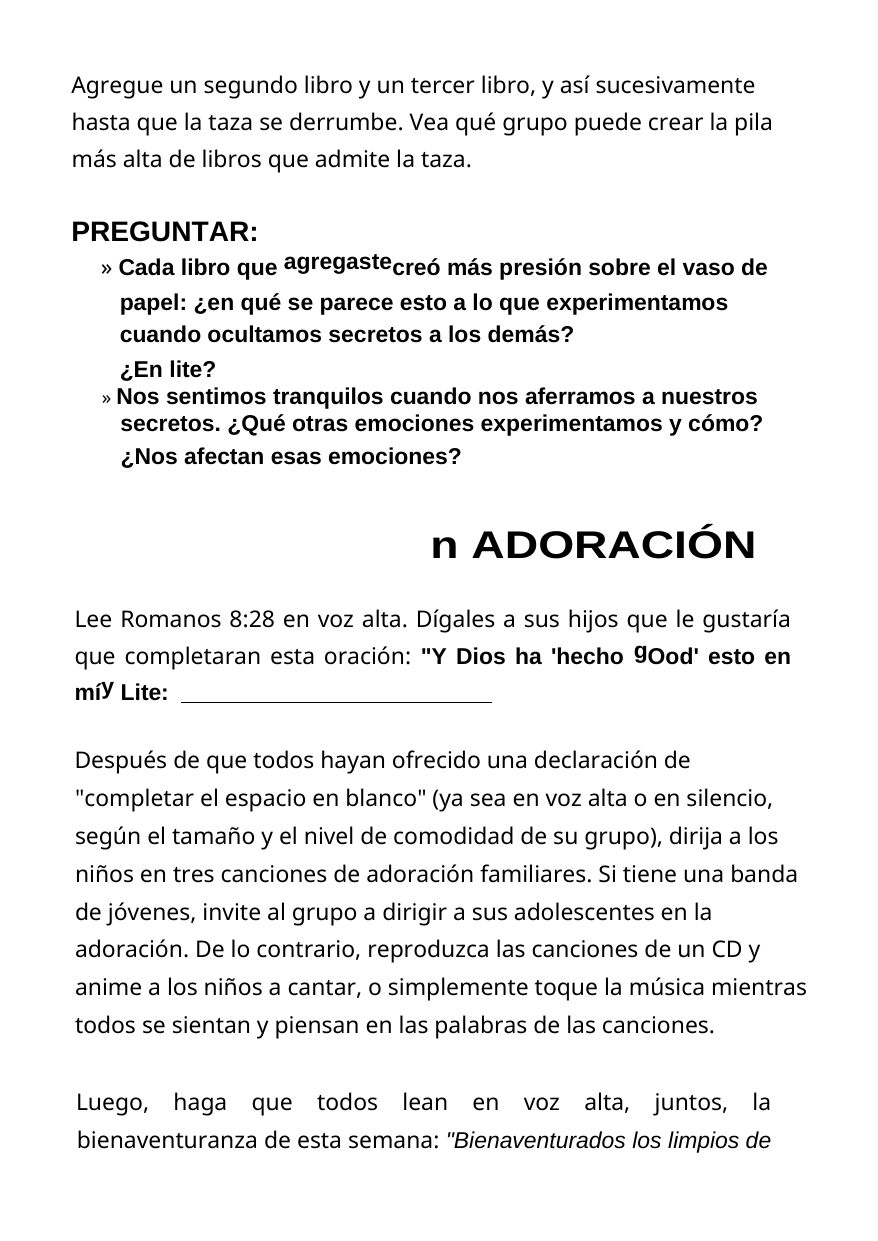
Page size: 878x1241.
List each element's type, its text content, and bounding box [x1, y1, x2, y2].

text » Nos sentimos tranquilos cuando nos aferramos a nuestros secretos. ¿Qué otras emociones experimentamos y cómo? [102, 383, 798, 437]
text Agregue un segundo libro y un tercer libro, y así sucesivamente hasta que la taza se derrumbe. Vea qué grupo puede crear la pila más alta de libros que admite la taza. [71, 69, 776, 174]
text Después de que todos hayan ofrecido una declaración de "completar el espacio en blanco" (ya sea en voz alta o en silencio, según el tamaño y el nivel de comodidad de su grupo), dirija a los niños en tres canciones de adoración familiares. Si tiene una banda de jóvenes, invite al grupo a dirigir a sus adolescentes en la adoración. De lo contrario, reproduzca las canciones de un CD y anime a los niños a cantar, o simplemente toque la música mientras todos se sientan y piensan en las palabras de las canciones. [74, 744, 808, 1040]
text Lee Romanos 8:28 en voz alta. Dígales a sus hijos que le gustaría que completaran esta oración: "Y Dios ha 'hecho gOod' esto en míy Lite: [74, 603, 791, 705]
text n ADORACIÓN [430, 523, 818, 567]
subtitle PREGUNTAR: [71, 215, 818, 248]
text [76, 1086, 771, 1155]
text ¿Nos afectan esas emociones? [120, 443, 818, 469]
text » Cada libro que agregastecreó más presión sobre el vaso de papel: ¿en qué se parece esto a lo que experimentamos cuando ocultamos secretos a los demás? [101, 248, 798, 348]
text ¿En lite? [119, 356, 818, 382]
